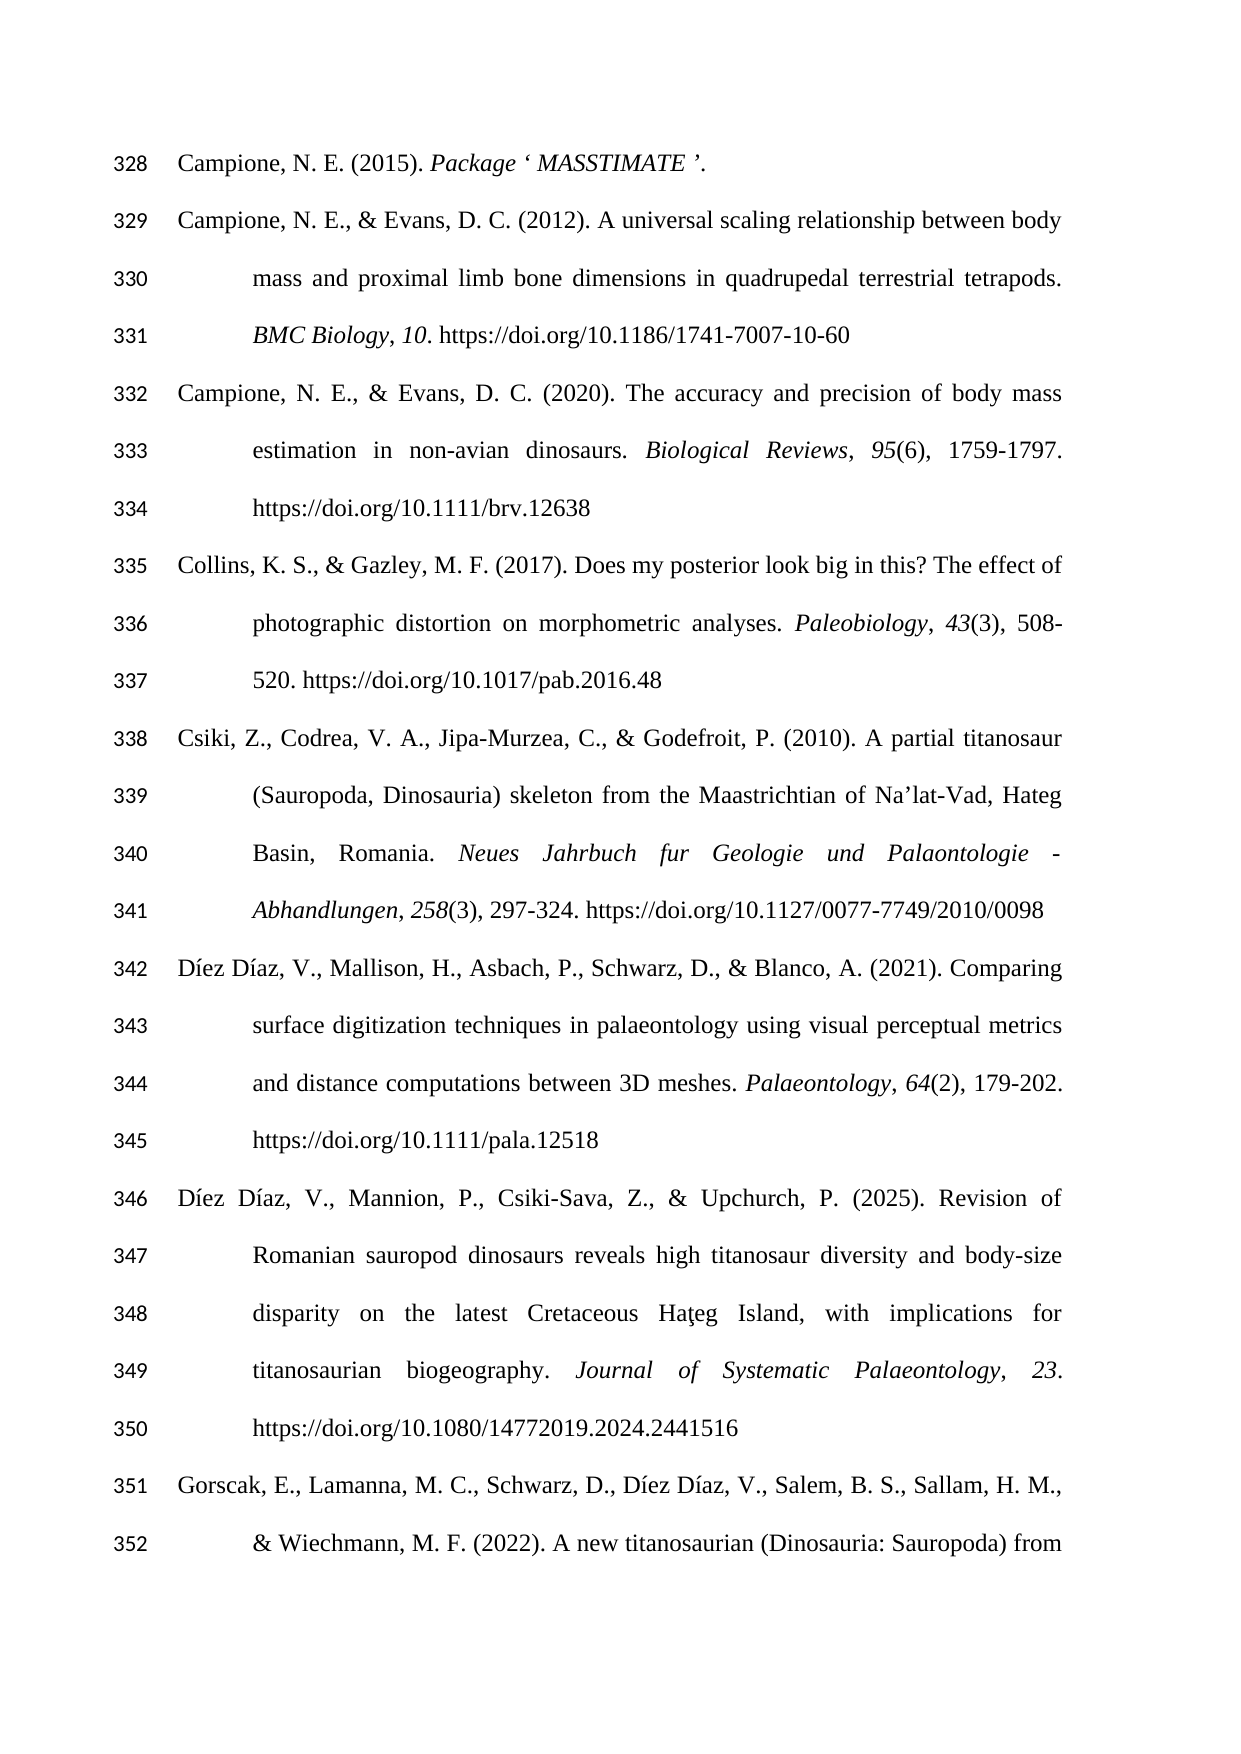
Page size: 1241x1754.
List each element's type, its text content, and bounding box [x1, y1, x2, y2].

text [177, 1470, 1063, 1556]
text Campione, N. E., & Evans, D. C. (2012). A universal scaling relationship between body mass and proximal limb bone dimensions in quadrupedal terrestrial tetrapods. BMC Biology, 10. https://doi.org/10.1186/1741-7007-10-60 [177, 205, 1063, 349]
text Collins, K. S., & Gazley, M. F. (2017). Does my posterior look big in this? The effect of photographic distortion on morphometric analyses. Paleobiology, 43(3), 508-520. https://doi.org/10.1017/pab.2016.48 [177, 550, 1063, 694]
text Campione, N. E., & Evans, D. C. (2020). The accuracy and precision of body mass estimation in non-avian dinosaurs. Biological Reviews, 95(6), 1759-1797. https://doi.org/10.1111/brv.12638 [177, 378, 1063, 521]
text Campione, N. E. (2015). Package ‘ MASSTIMATE ’. [177, 148, 1063, 176]
text Díez Díaz, V., Mannion, P., Csiki-Sava, Z., & Upchurch, P. (2025). Revision of Romanian sauropod dinosaurs reveals high titanosaur diversity and body-size disparity on the latest Cretaceous Haţeg Island, with implications for titanosaurian biogeography. Journal of Systematic Palaeontology, 23. https://doi.org/10.1080/14772019.2024.2441516 [177, 1183, 1063, 1441]
text Csiki, Z., Codrea, V. A., Jipa-Murzea, C., & Godefroit, P. (2010). A partial titanosaur (Sauropoda, Dinosauria) skeleton from the Maastrichtian of Na’lat-Vad, Hateg Basin, Romania. Neues Jahrbuch fur Geologie und Palaontologie - Abhandlungen, 258(3), 297-324. https://doi.org/10.1127/0077-7749/2010/0098 [177, 723, 1063, 924]
text Díez Díaz, V., Mallison, H., Asbach, P., Schwarz, D., & Blanco, A. (2021). Comparing surface digitization techniques in palaeontology using visual perceptual metrics and distance computations between 3D meshes. Palaeontology, 64(2), 179-202. https://doi.org/10.1111/pala.12518 [177, 953, 1063, 1154]
